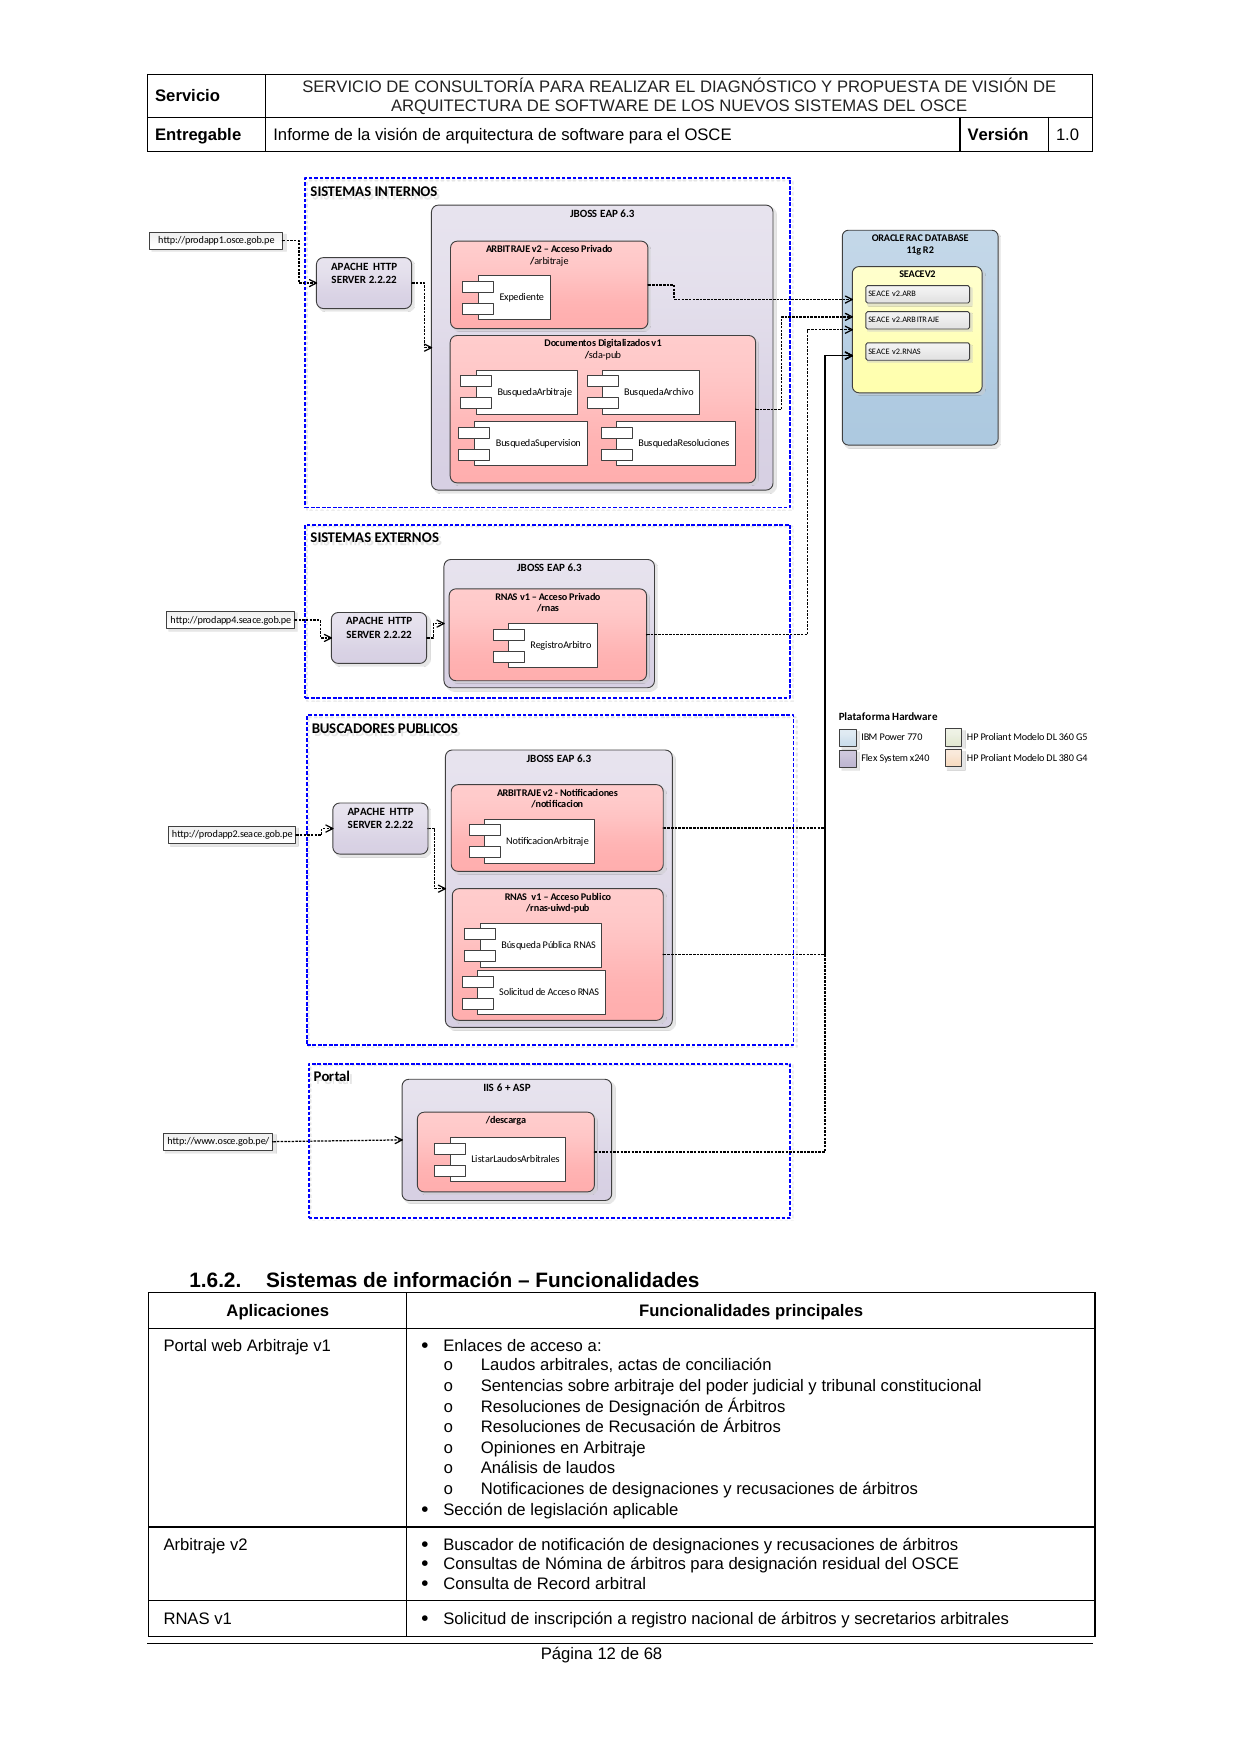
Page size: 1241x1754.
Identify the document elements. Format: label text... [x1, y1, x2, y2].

table_cell Arbitraje v2 [149, 1528, 406, 1600]
table_cell Portal web Arbitraje v1 [149, 1329, 406, 1526]
table_header Funcionalidades principales [407, 1293, 1094, 1327]
list Sistemas de información – Funcionalidades [189, 1268, 1092, 1292]
table_cell Buscador de notificación de designaciones y recusaciones de árbitros Consultas de Nómina de árbitros para designación residual del OSCE Consulta de Record arbitral [407, 1528, 1094, 1600]
table_cell RNAS v1 [149, 1601, 406, 1636]
table_cell Enlaces de acceso a: Laudos arbitrales, actas de conciliación Sentencias sobre arbitraje del poder judicial y tribunal constitucional Resoluciones de Designación de Árbitros Resoluciones de Recusación de Árbitros Opiniones en Arbitraje Análisis de laudos Notificaciones de designaciones y recusaciones de árbitros Sección de legislación aplicable [407, 1329, 1094, 1526]
table_header Aplicaciones [149, 1293, 406, 1327]
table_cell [407, 1601, 1094, 1636]
